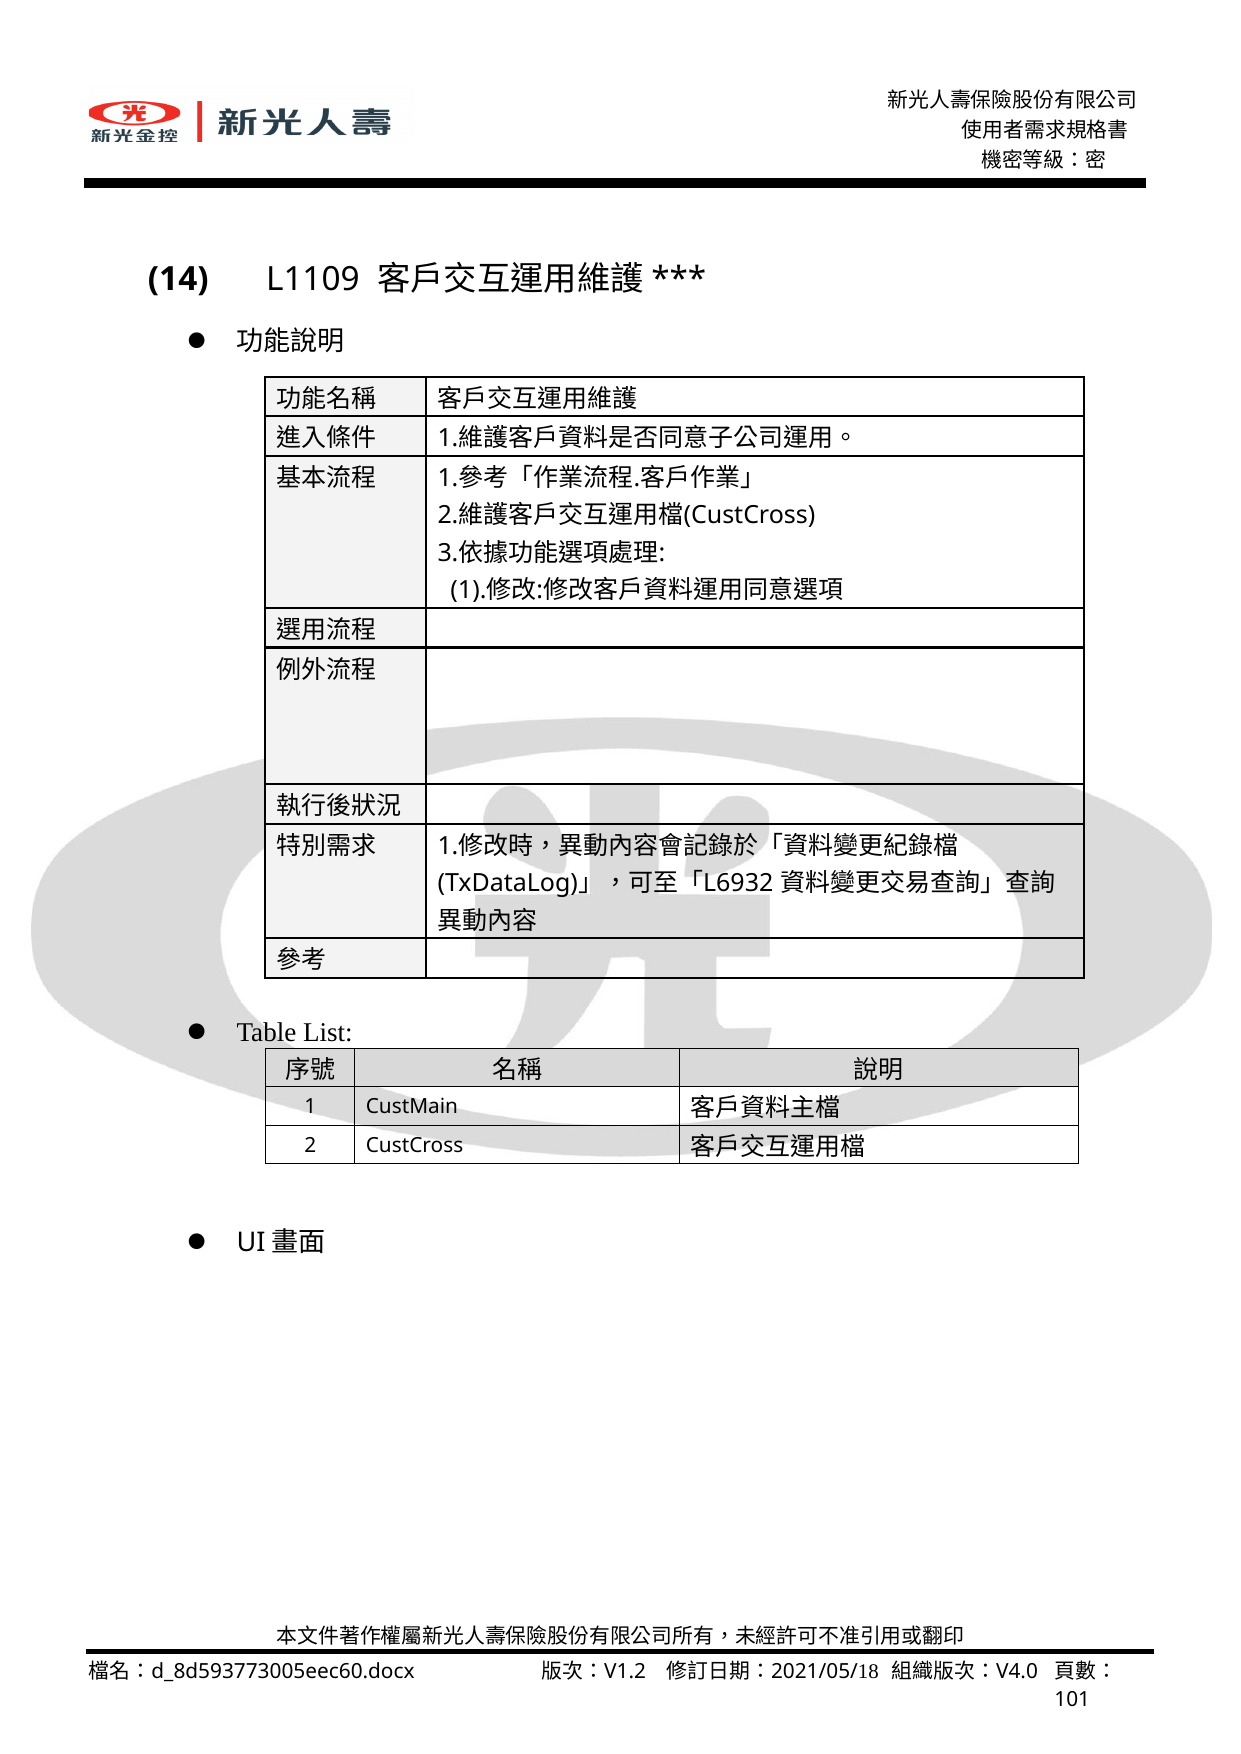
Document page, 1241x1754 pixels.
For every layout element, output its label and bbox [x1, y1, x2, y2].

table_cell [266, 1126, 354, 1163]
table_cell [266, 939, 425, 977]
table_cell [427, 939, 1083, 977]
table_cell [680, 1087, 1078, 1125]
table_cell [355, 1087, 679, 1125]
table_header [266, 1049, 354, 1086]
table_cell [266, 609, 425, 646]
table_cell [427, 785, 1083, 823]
picture [88, 86, 414, 142]
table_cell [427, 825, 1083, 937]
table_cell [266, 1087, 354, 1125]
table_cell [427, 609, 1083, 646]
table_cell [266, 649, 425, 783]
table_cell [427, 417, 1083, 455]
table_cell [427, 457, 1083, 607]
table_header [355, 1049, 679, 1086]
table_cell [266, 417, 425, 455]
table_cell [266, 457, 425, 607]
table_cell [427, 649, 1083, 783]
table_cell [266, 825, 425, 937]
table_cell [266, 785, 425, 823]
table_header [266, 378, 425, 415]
picture [25, 709, 1215, 1163]
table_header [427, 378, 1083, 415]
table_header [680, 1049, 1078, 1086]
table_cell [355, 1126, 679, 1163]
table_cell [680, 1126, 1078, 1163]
